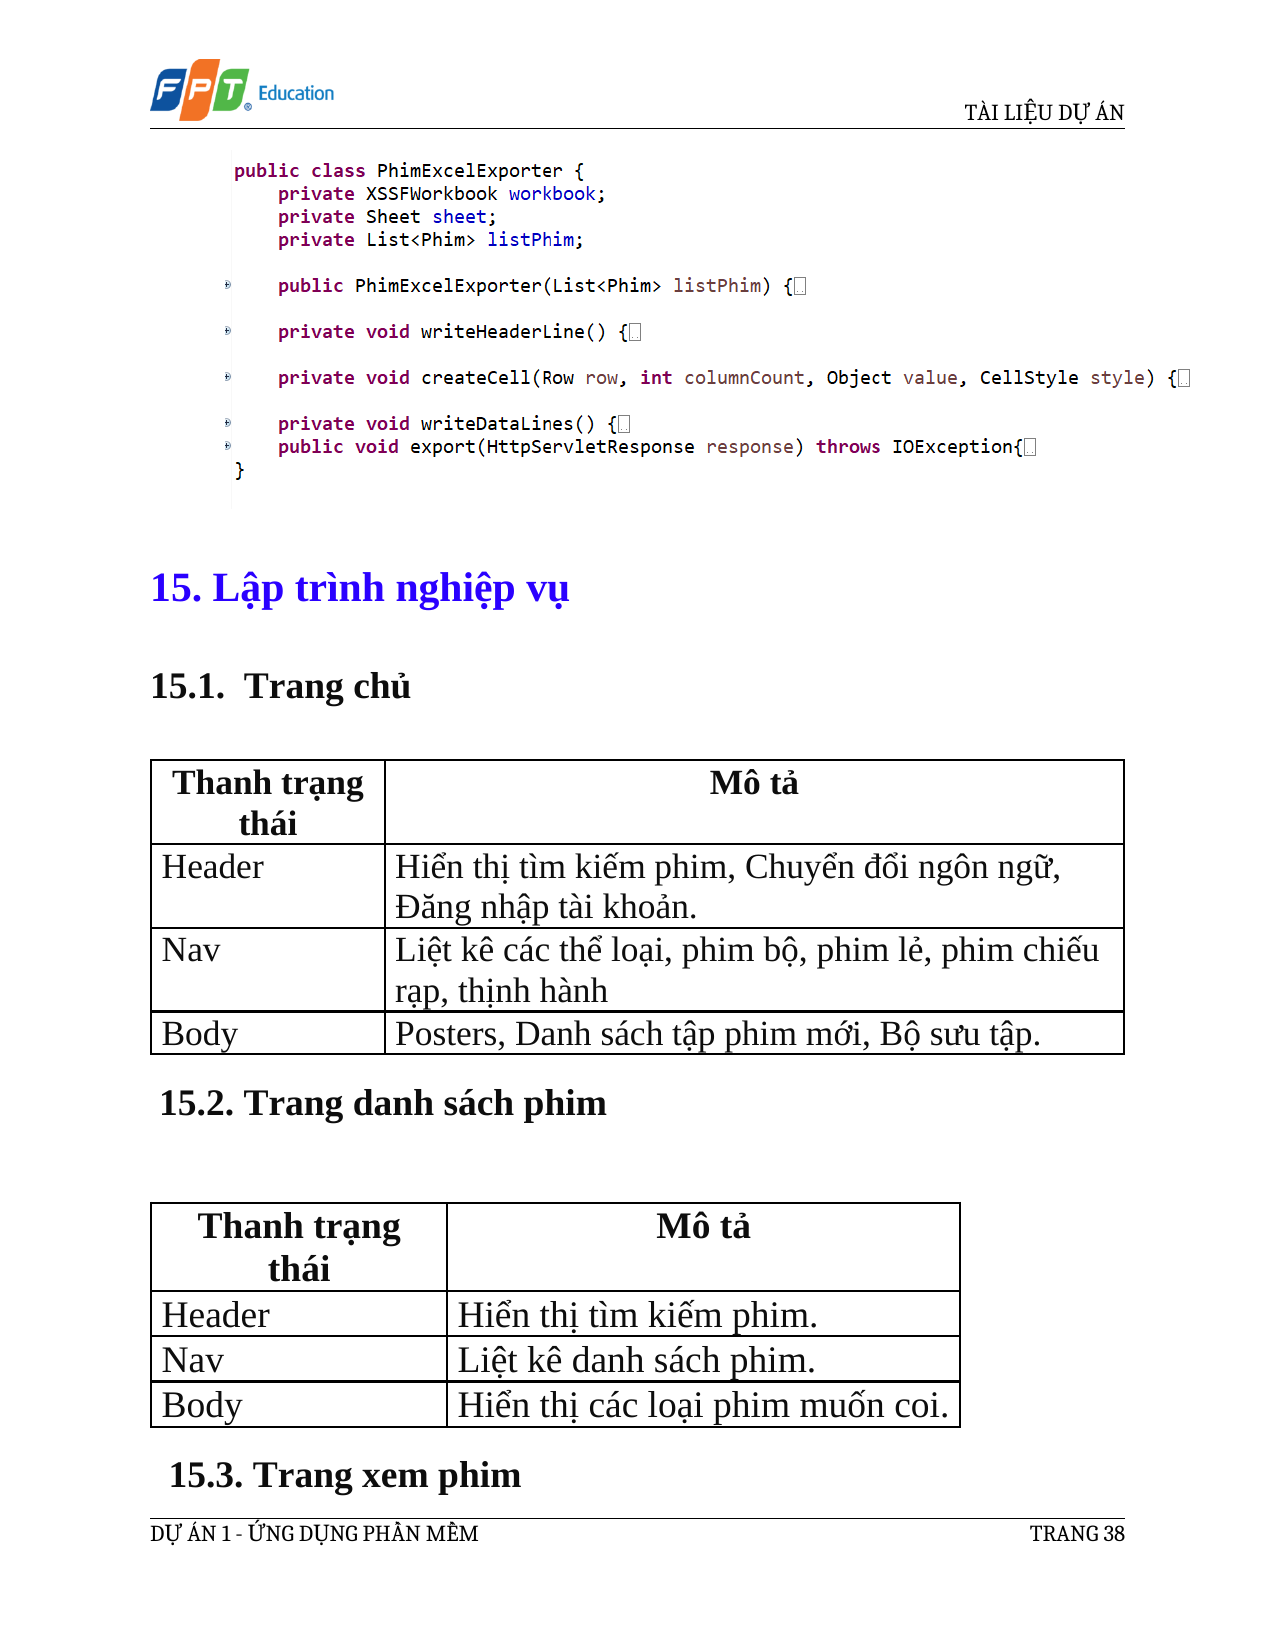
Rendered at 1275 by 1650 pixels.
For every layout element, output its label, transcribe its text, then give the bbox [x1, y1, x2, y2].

table_header Mô tả [386, 761, 1123, 843]
table_header Thanh trạng thái [152, 761, 384, 843]
table_cell Hiển thị tìm kiếm phim. [448, 1292, 959, 1335]
table_cell Nav [152, 1337, 446, 1380]
table_cell Hiển thị tìm kiếm phim, Chuyển đổi ngôn ngữ, Đăng nhập tài khoản. [386, 845, 1123, 927]
table_cell Liệt kê các thể loại, phim bộ, phim lẻ, phim chiếu rạp, thịnh hành [386, 929, 1123, 1010]
table_cell Header [152, 845, 384, 927]
text 15.3. Trang xem phim [150, 1453, 1125, 1496]
table_cell Header [152, 1292, 446, 1335]
text 15.1. Trang chủ [150, 663, 1125, 706]
picture [225, 150, 1200, 509]
picture [150, 59, 336, 121]
table_cell Hiển thị các loại phim muốn coi. [448, 1383, 959, 1426]
table_cell Nav [152, 929, 384, 1010]
table_cell Body [152, 1383, 446, 1426]
table_cell Posters, Danh sách tập phim mới, Bộ sưu tập. [386, 1013, 1123, 1053]
table_header Thanh trạng thái [152, 1204, 446, 1290]
table_cell Body [152, 1013, 384, 1053]
table_header Mô tả [448, 1204, 959, 1290]
text 15. Lập trình nghiệp vụ [150, 562, 1125, 610]
table_cell Liệt kê danh sách phim. [448, 1337, 959, 1380]
text 15.2. Trang danh sách phim [150, 1080, 1125, 1123]
